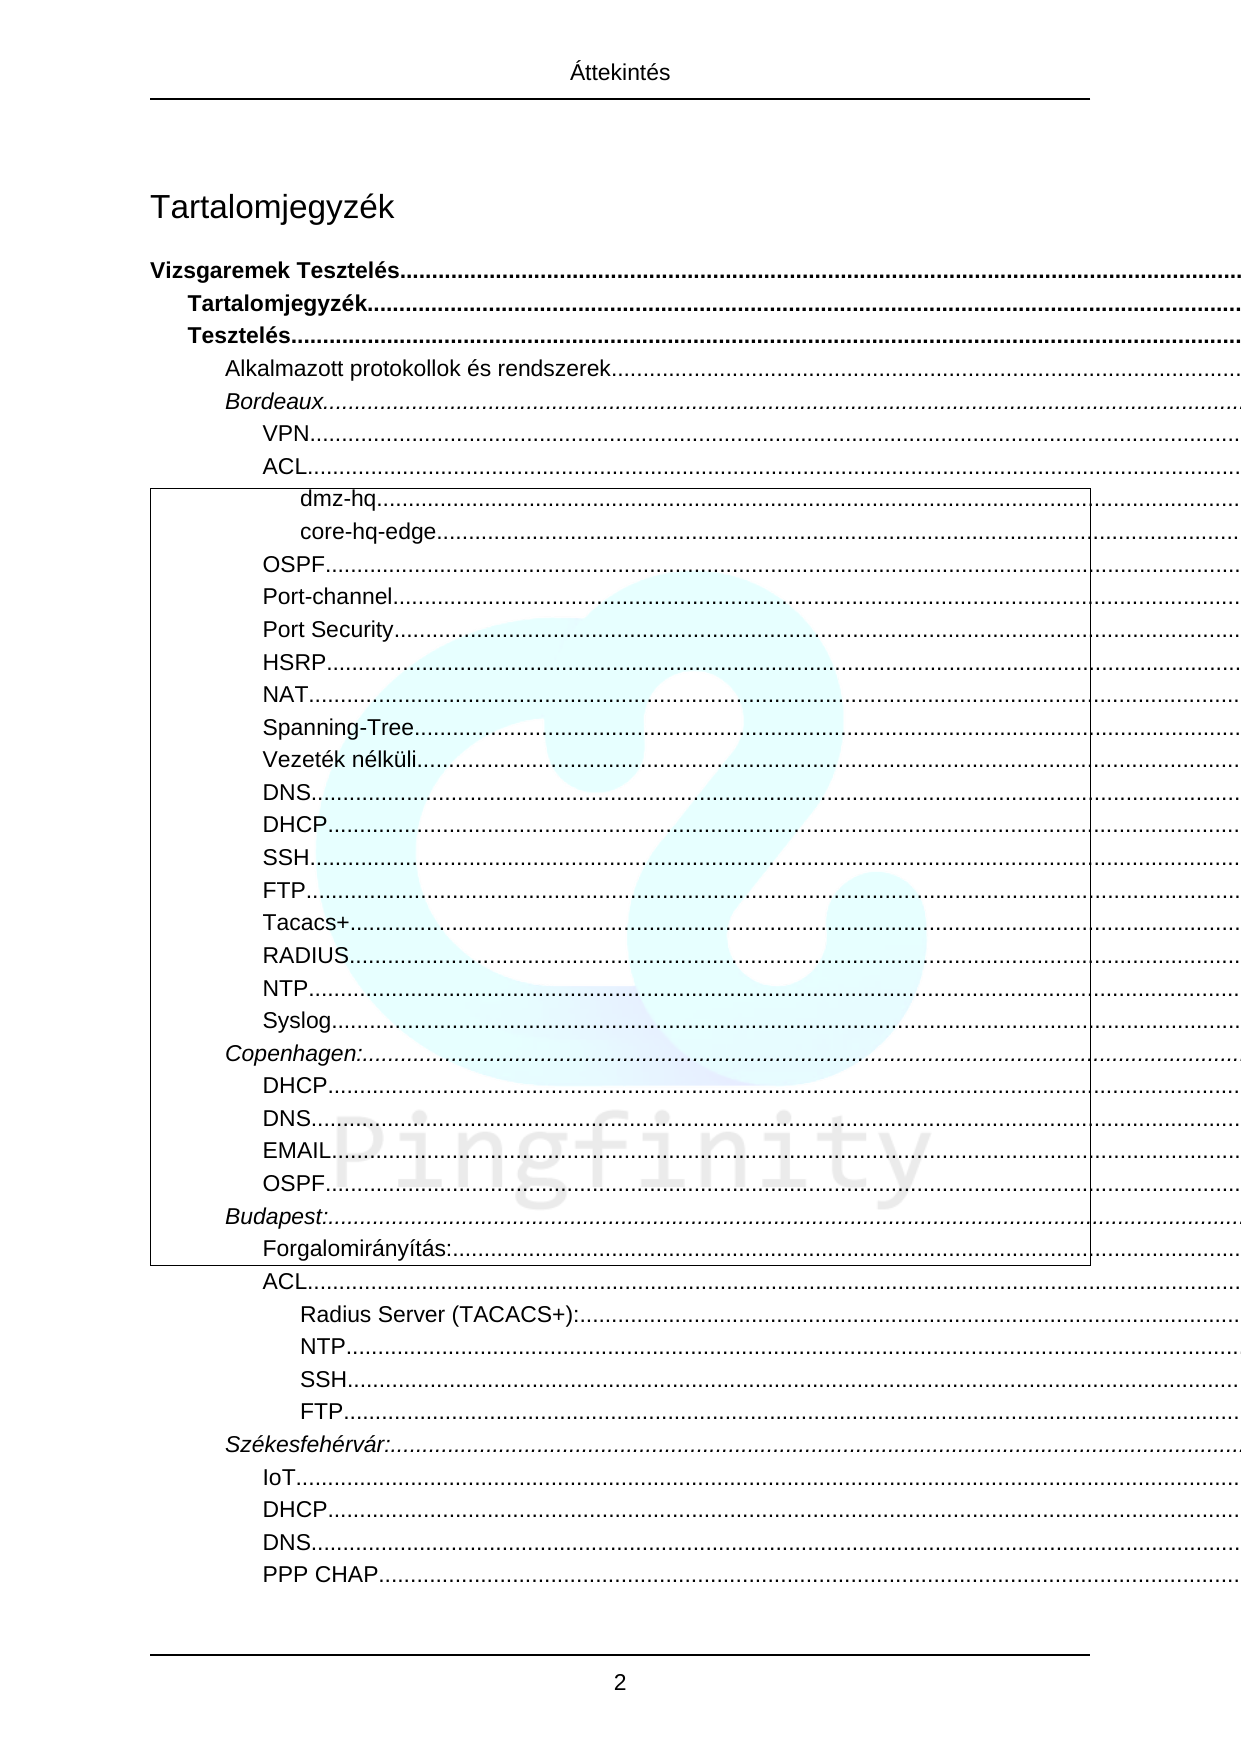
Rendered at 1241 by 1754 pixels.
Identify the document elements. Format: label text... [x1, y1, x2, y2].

subtitle Tartalomjegyzék [150, 187, 1090, 226]
